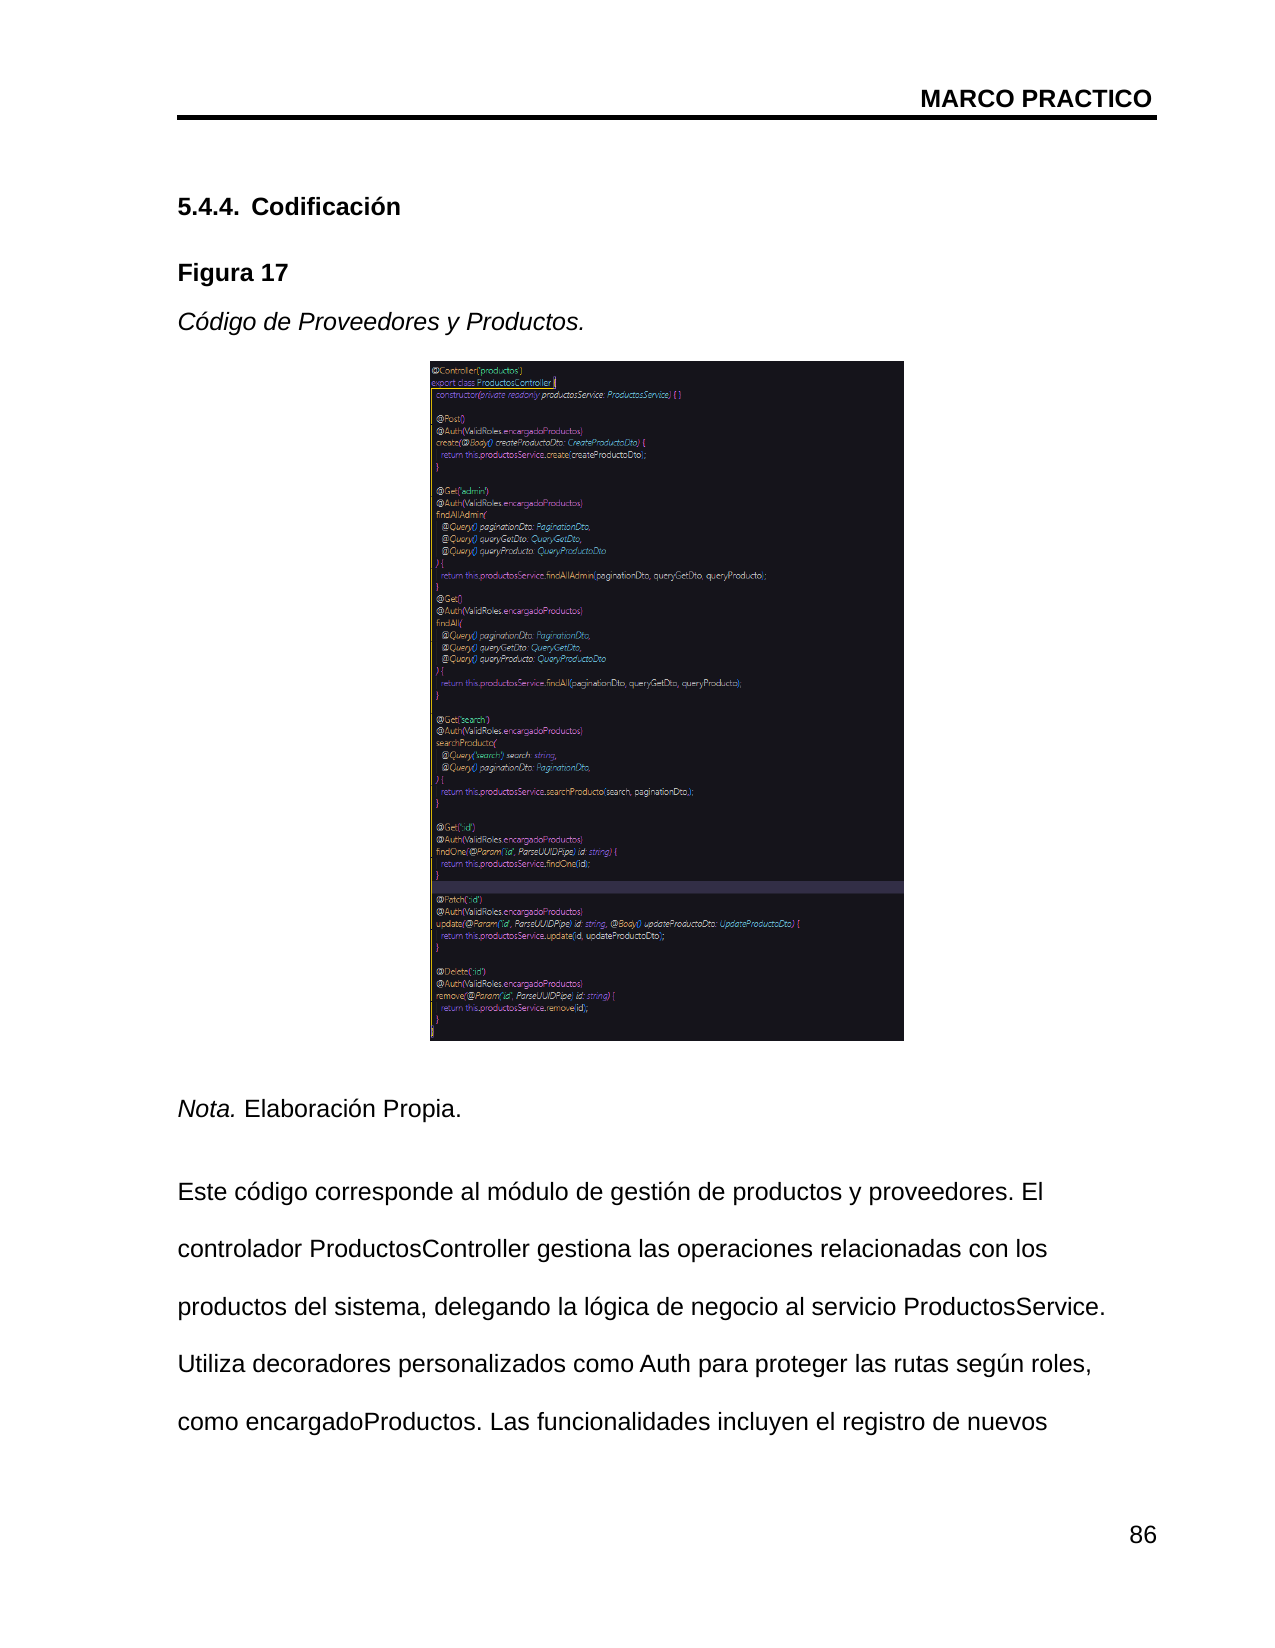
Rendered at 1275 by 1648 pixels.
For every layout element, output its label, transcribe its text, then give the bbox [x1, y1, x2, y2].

subtitle Codificación [177, 192, 1157, 221]
text Nota. Elaboración Propia. [177, 1094, 1157, 1123]
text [177, 1177, 1157, 1436]
text Código de Proveedores y Productos. [177, 307, 1157, 336]
picture [430, 361, 904, 1041]
